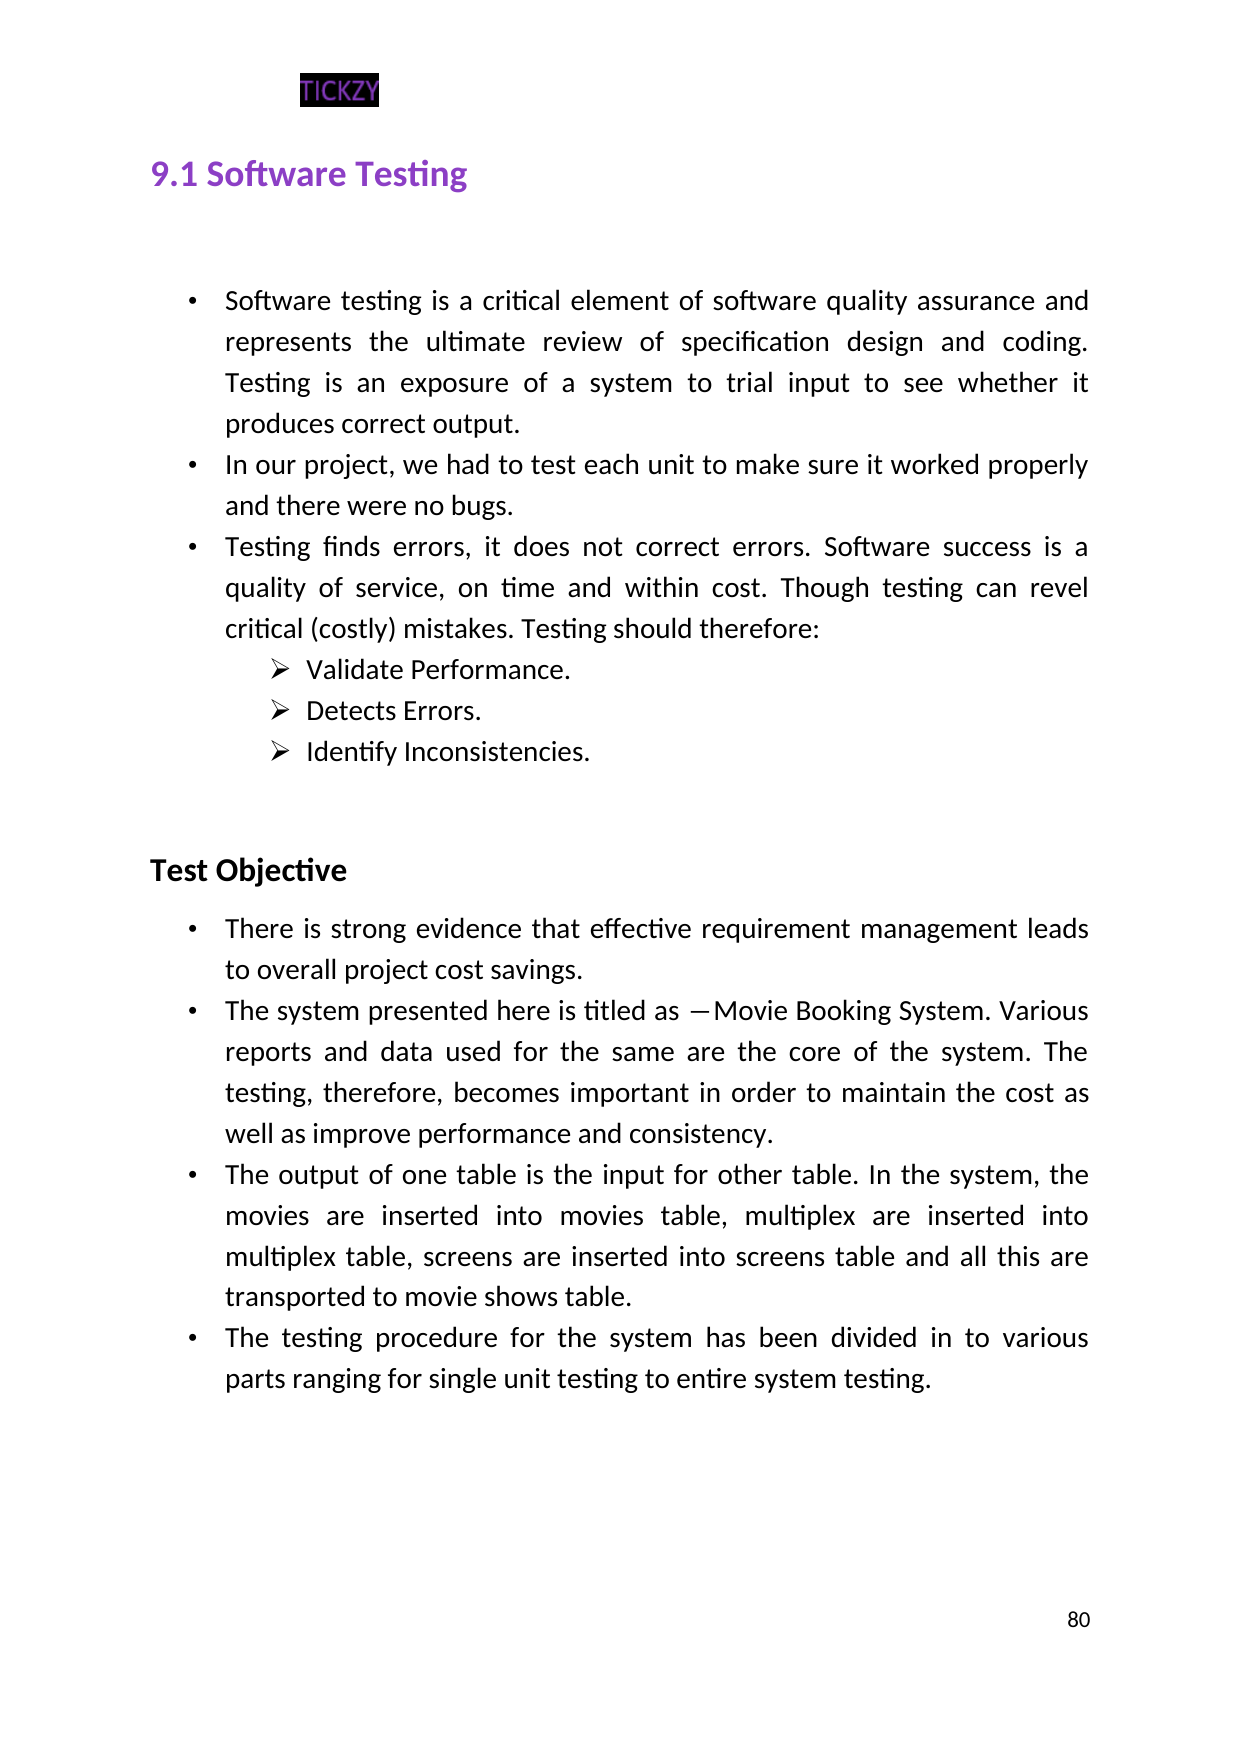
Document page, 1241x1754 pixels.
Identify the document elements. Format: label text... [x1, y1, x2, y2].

list In our project, we had to test each unit to make sure it worked properly and there were no bugs. [187, 446, 1090, 523]
list Testing finds errors, it does not correct errors. Software success is a quality of service, on time and within cost. Though testing can revel critical (costly) mistakes. Testing should therefore: [187, 528, 1090, 645]
list The testing procedure for the system has been divided in to various parts ranging for single unit testing to entire system testing. [187, 1319, 1090, 1396]
list Detects Errors. [269, 692, 1090, 727]
list There is strong evidence that effective requirement management leads to overall project cost savings. [187, 910, 1090, 987]
text 9.1 Software Testing [150, 150, 1090, 196]
text Test Objective [150, 849, 1090, 890]
list The system presented here is titled as ―Movie Booking System. Various reports and data used for the same are the core of the system. The testing, therefore, becomes important in order to maintain the cost as well as improve performance and consistency. [187, 992, 1090, 1150]
list Validate Performance. [269, 651, 1090, 686]
picture [300, 73, 379, 107]
list The output of one table is the input for other table. In the system, the movies are inserted into movies table, multiplex are inserted into multiplex table, screens are inserted into screens table and all this are transported to movie shows table. [187, 1156, 1090, 1314]
list Identify Inconsistencies. [269, 733, 1090, 768]
list Software testing is a critical element of software quality assurance and represents the ultimate review of specification design and coding. Testing is an exposure of a system to trial input to see whether it produces correct output. [187, 282, 1090, 441]
